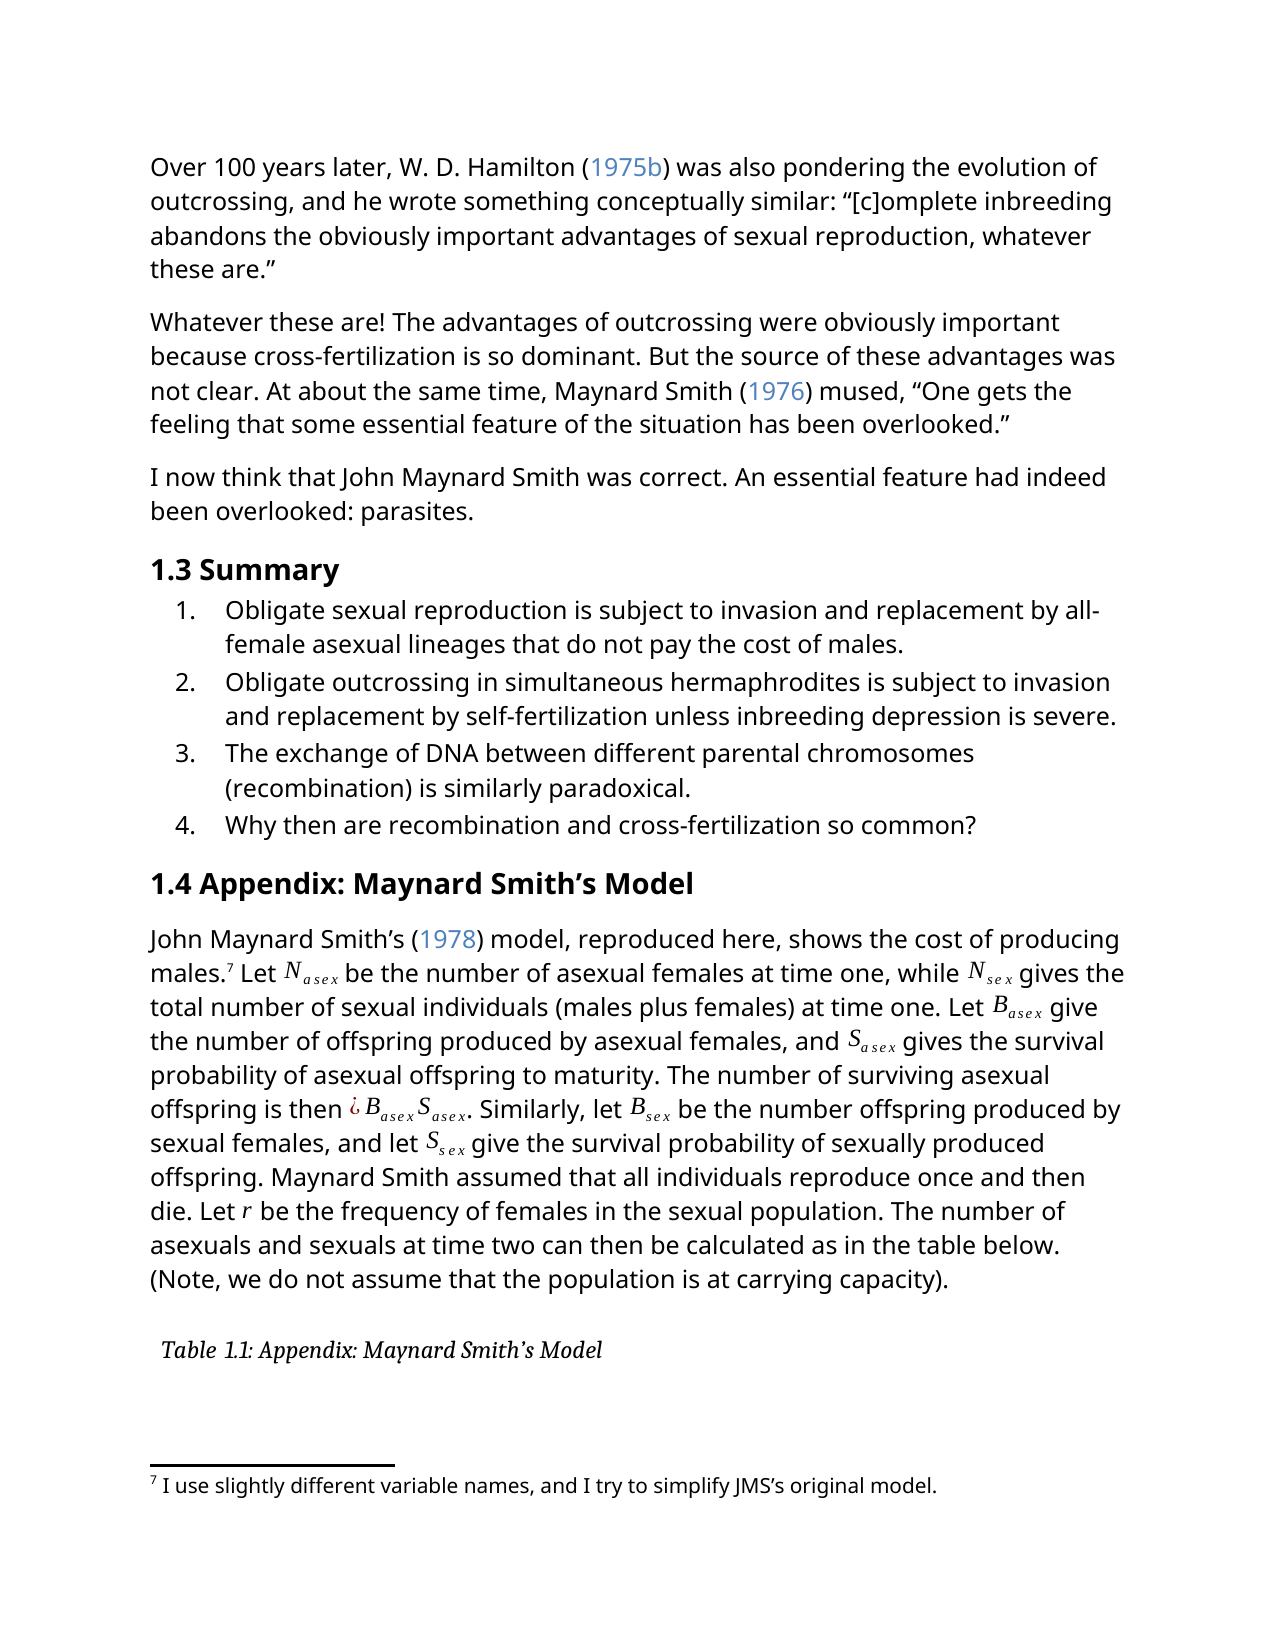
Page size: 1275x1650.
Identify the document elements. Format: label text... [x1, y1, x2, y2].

list Obligate sexual reproduction is subject to invasion and replacement by all-female asexual lineages that do not pay the cost of males. [175, 592, 1125, 661]
subtitle 1.3 Summary [150, 549, 1125, 589]
text John Maynard Smith’s (1978) model, reproduced here, shows the cost of producing males. Let be the number of asexual females at time one, while gives the total number of sexual individuals (males plus females) at time one. Let give the number of offspring produced by asexual females, and gives the survival probability of asexual offspring to maturity. The number of surviving asexual offspring is then . Similarly, let be the number offspring produced by sexual females, and let give the survival probability of sexually produced offspring. Maynard Smith assumed that all individuals reproduce once and then die. Let be the frequency of females in the sexual population. The number of asexuals and sexuals at time two can then be calculated as in the table below. (Note, we do not assume that the population is at carrying capacity). [150, 921, 1125, 1296]
subtitle 1.4 Appendix: Maynard Smith’s Model [150, 863, 1125, 903]
text Over 100 years later, W. D. Hamilton (1975b) was also pondering the evolution of outcrossing, and he wrote something conceptually similar: “[c]omplete inbreeding abandons the obviously important advantages of sexual reproduction, whatever these are.” [150, 150, 1125, 286]
text Whatever these are! The advantages of outcrossing were obviously important because cross-fertilization is so dominant. But the source of these advantages was not clear. At about the same time, Maynard Smith (1976) mused, “One gets the feeling that some essential feature of the situation has been overlooked.” [150, 305, 1125, 441]
text I now think that John Maynard Smith was correct. An essential feature had indeed been overlooked: parasites. [150, 460, 1125, 528]
list Why then are recombination and cross-fertilization so common? [175, 808, 1125, 842]
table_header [150, 1315, 1125, 1377]
list The exchange of DNA between different parental chromosomes (recombination) is similarly paradoxical. [175, 736, 1125, 804]
list Obligate outcrossing in simultaneous hermaphrodites is subject to invasion and replacement by self-fertilization unless inbreeding depression is severe. [175, 664, 1125, 732]
